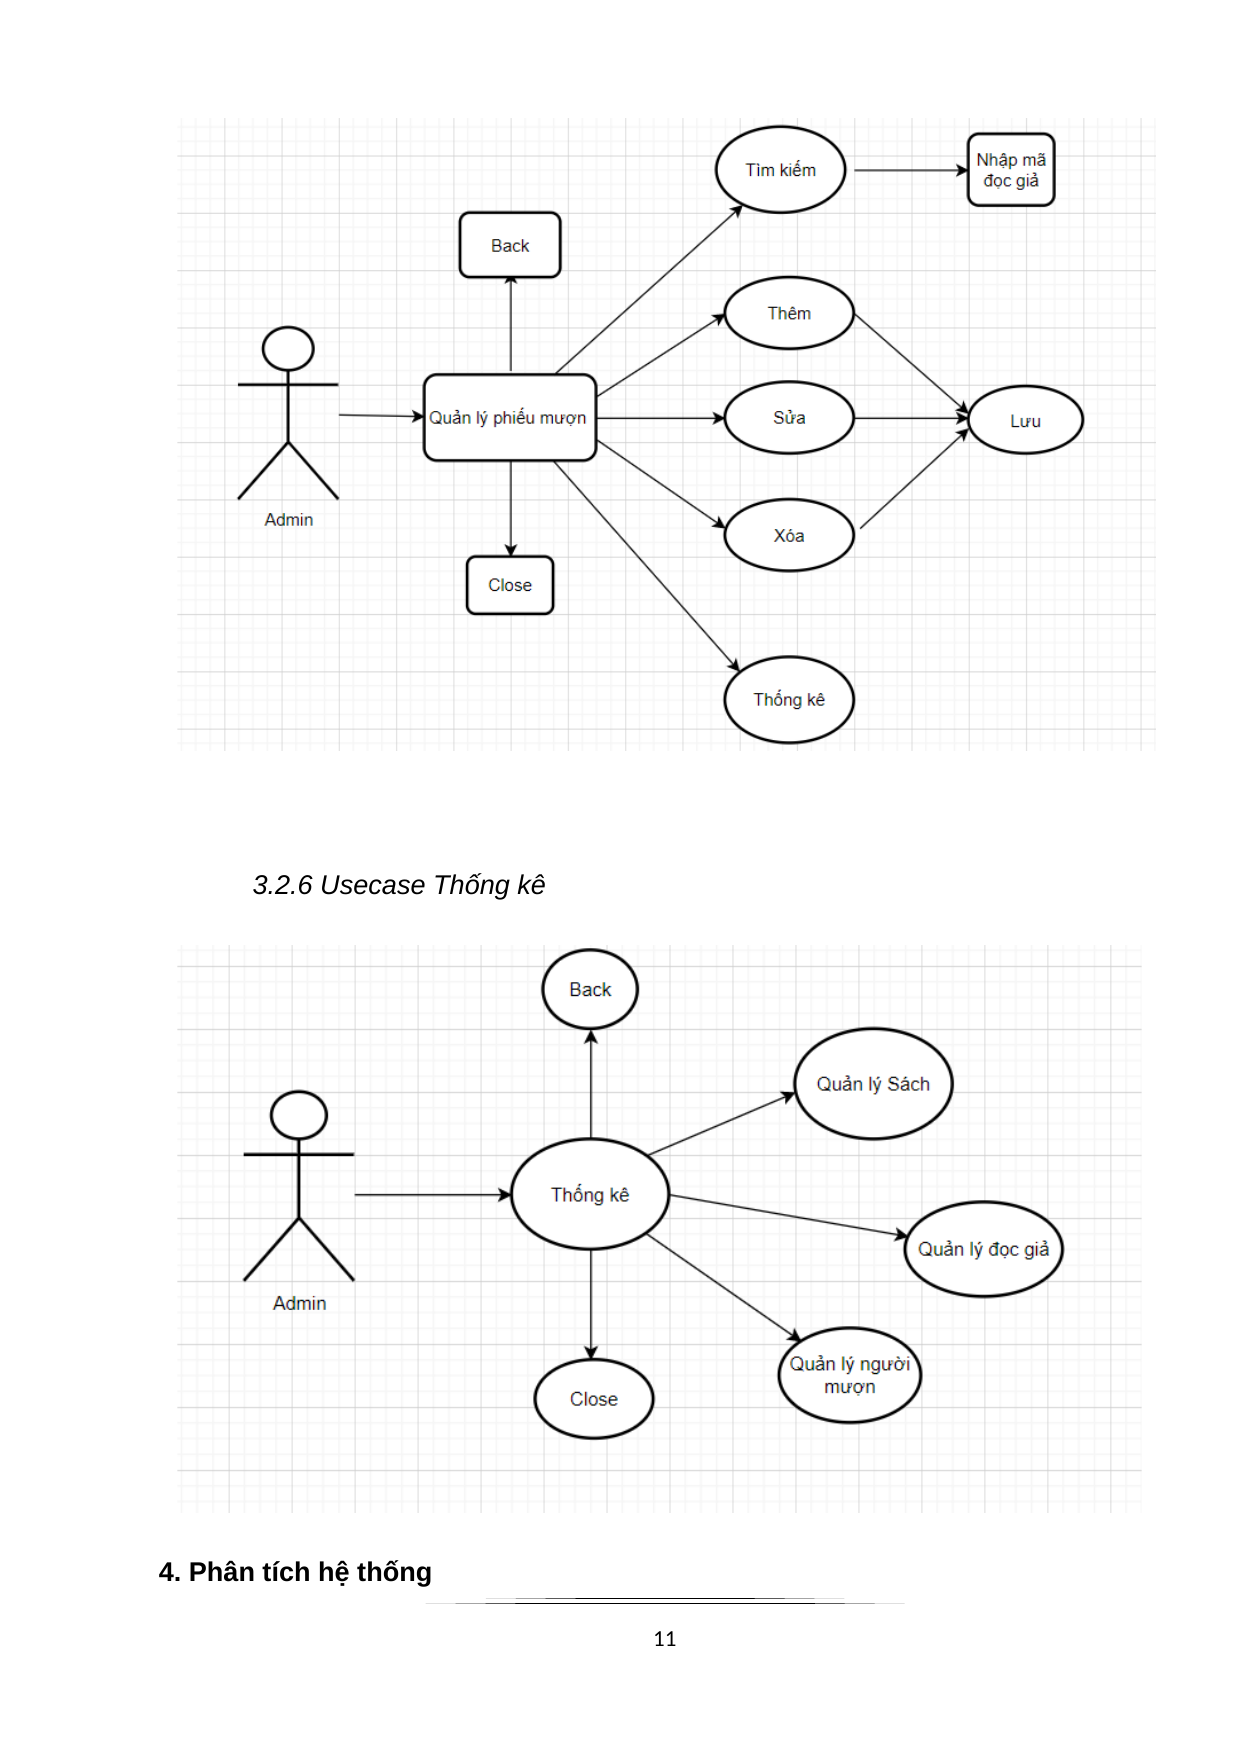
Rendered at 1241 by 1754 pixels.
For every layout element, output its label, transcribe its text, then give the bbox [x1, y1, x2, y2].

list 4. Phân tích hệ thống [158, 1556, 1152, 1587]
picture [177, 118, 1156, 751]
picture [177, 945, 1142, 1513]
text 3.2.6 Usecase Thống kê [177, 869, 1152, 900]
